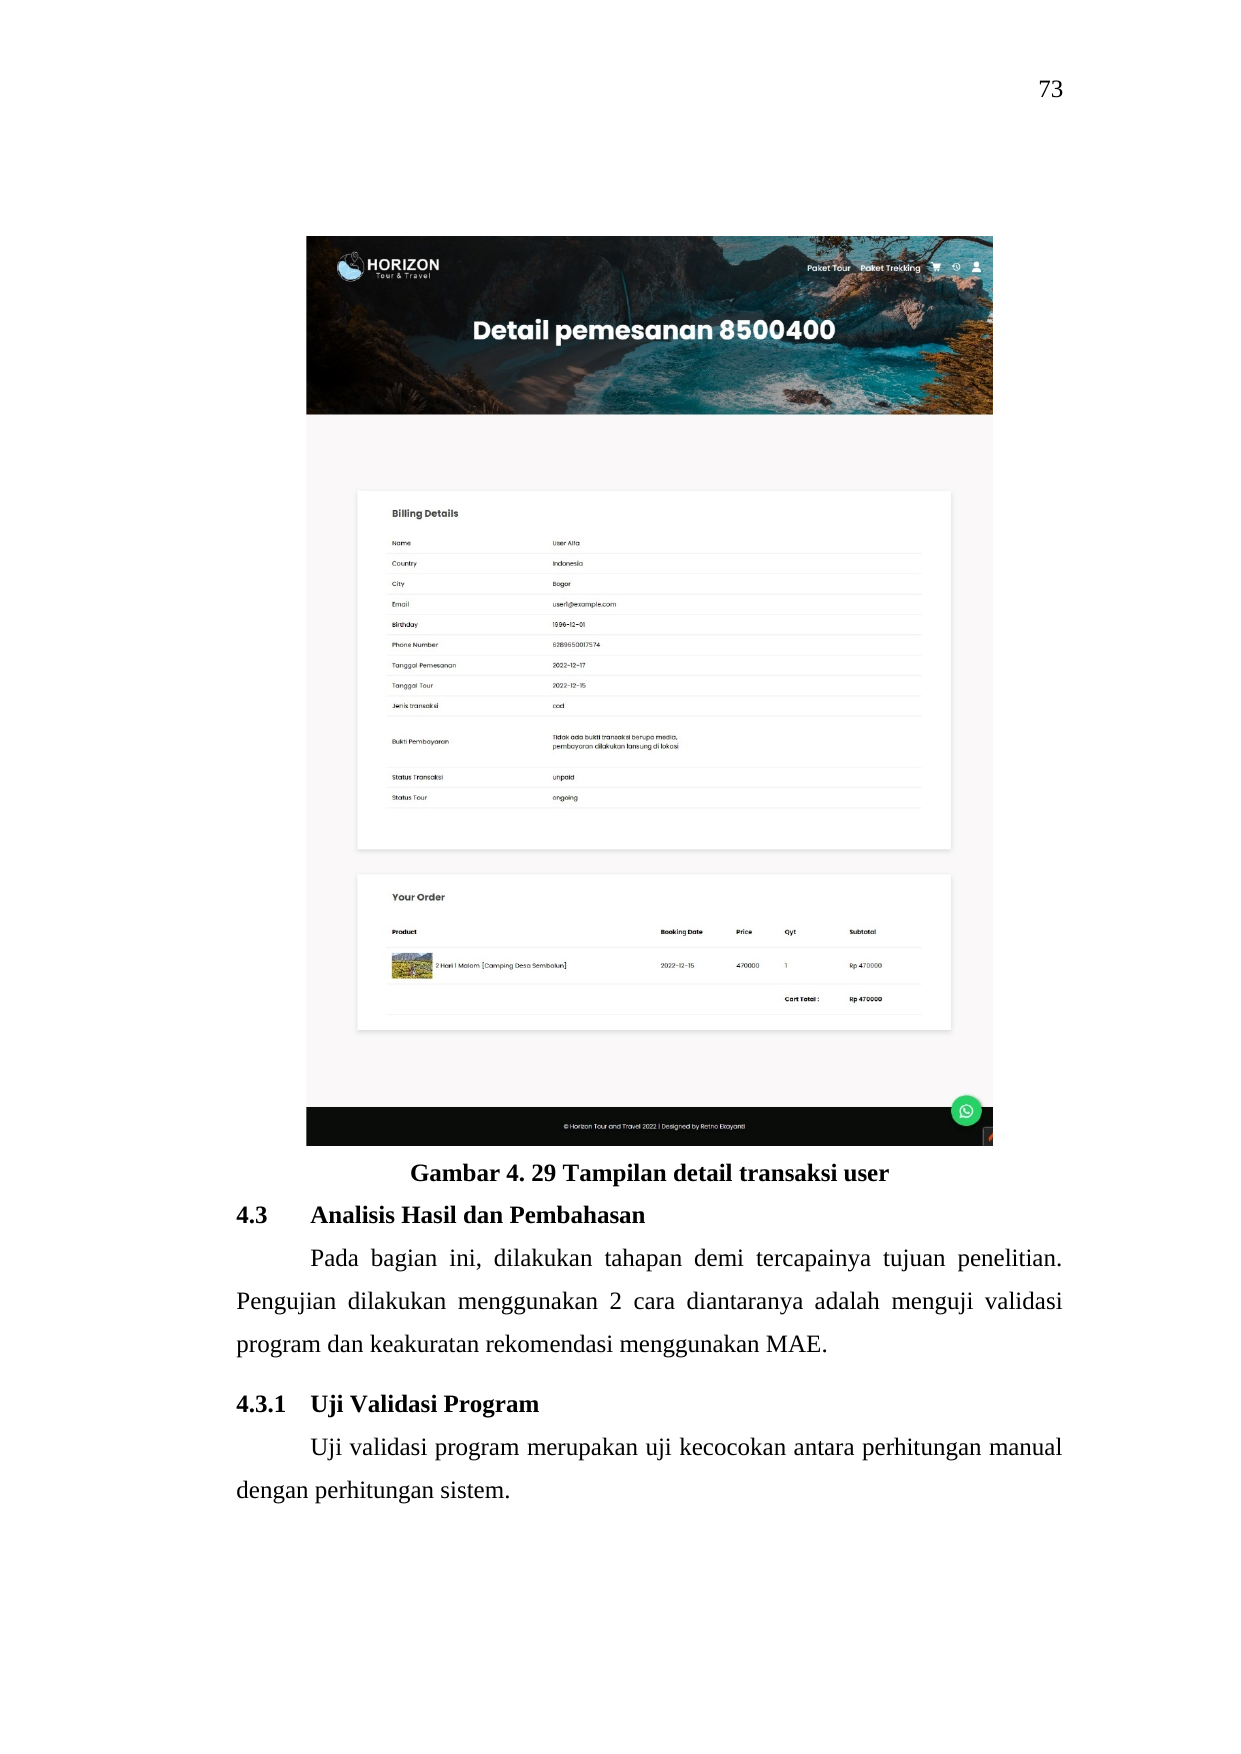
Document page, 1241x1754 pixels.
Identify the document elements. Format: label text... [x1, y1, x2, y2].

subtitle Analisis Hasil dan Pembahasan [236, 1200, 1063, 1228]
text Uji validasi program merupakan uji kecocokan antara perhitungan manual dengan perhitungan sistem. [236, 1432, 1063, 1504]
picture [306, 236, 993, 1146]
text Pada bagian ini, dilakukan tahapan demi tercapainya tujuan penelitian. Pengujian dilakukan menggunakan 2 cara diantaranya adalah menguji validasi program dan keakuratan rekomendasi menggunakan MAE. [236, 1243, 1063, 1358]
subtitle Uji Validasi Program [236, 1389, 1063, 1418]
